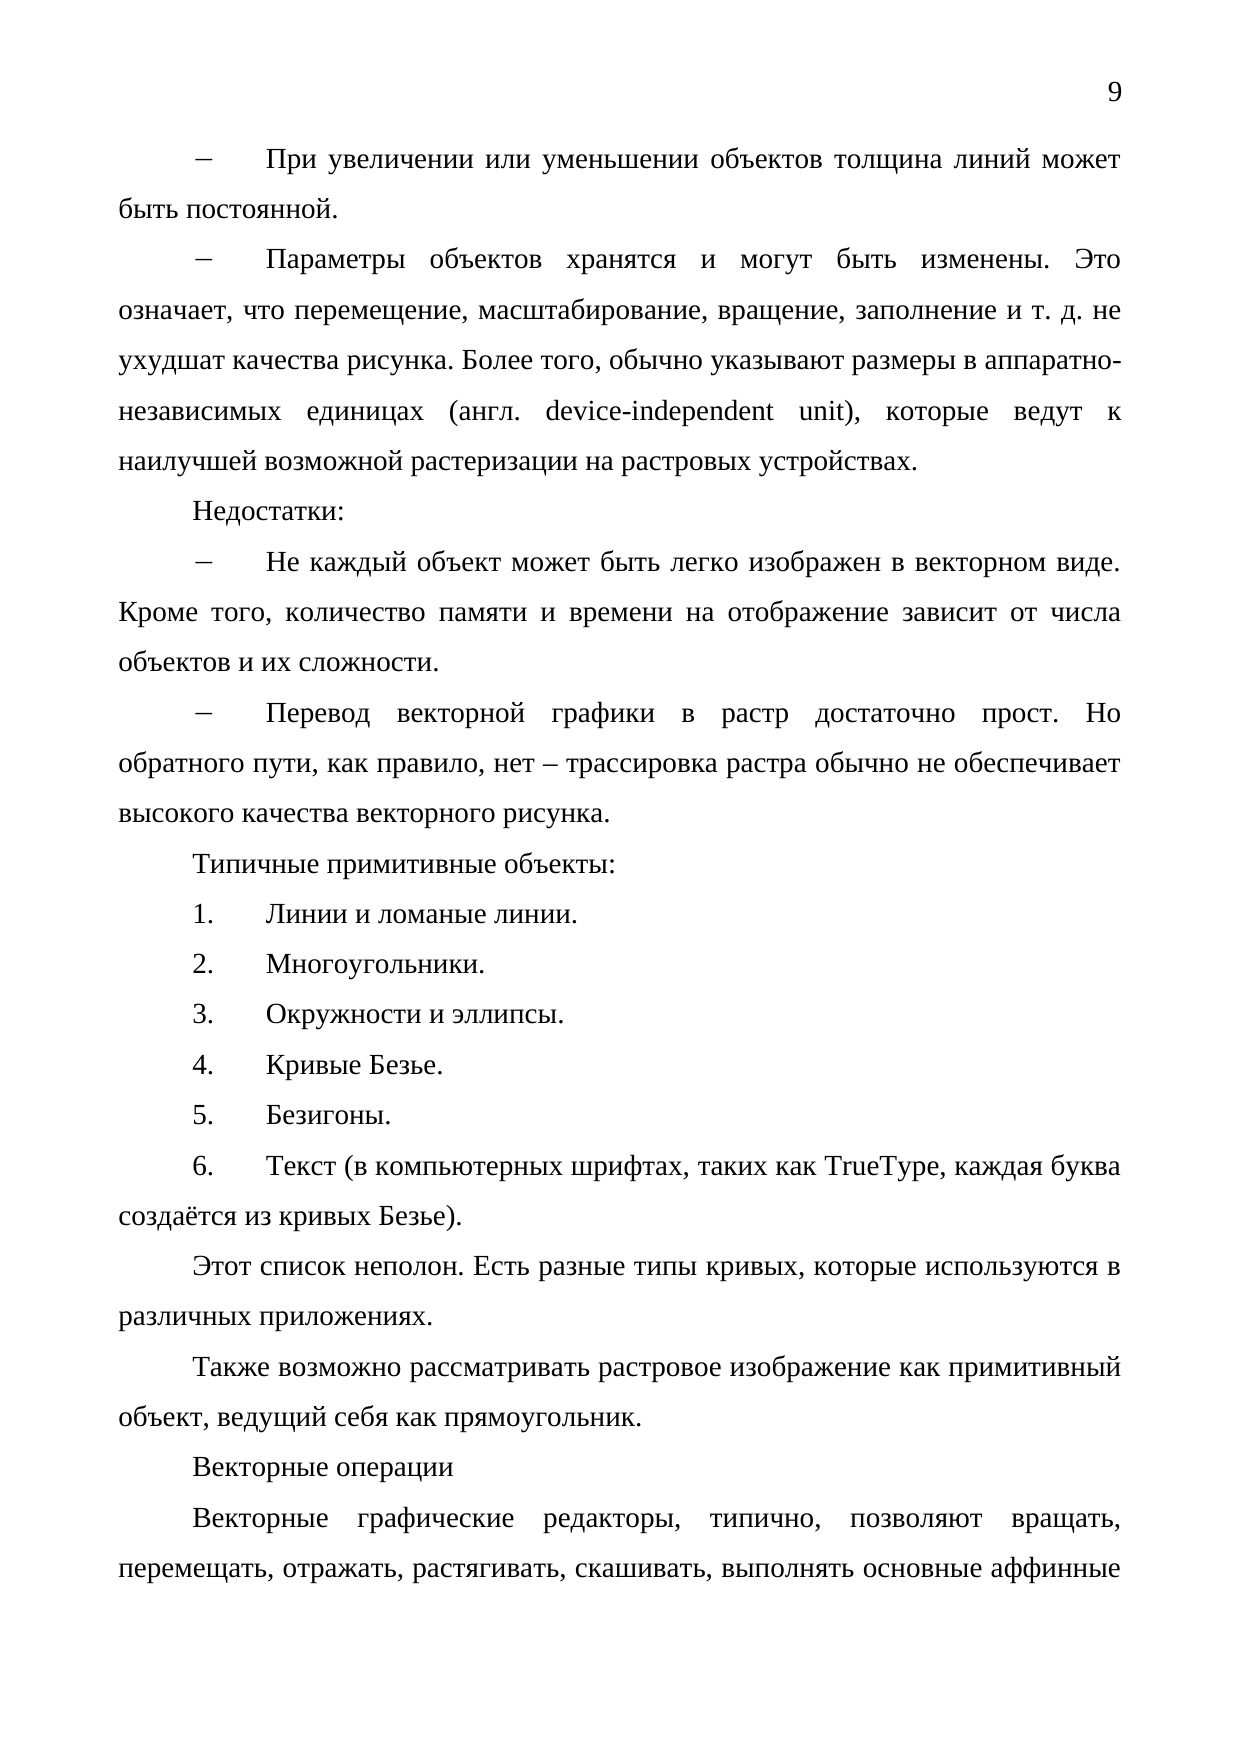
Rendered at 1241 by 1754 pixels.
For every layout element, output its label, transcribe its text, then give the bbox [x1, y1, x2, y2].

list Безигоны. [118, 1097, 1122, 1131]
list Перевод векторной графики в растр достаточно прост. Но обратного пути, как правило, нет – трассировка растра обычно не обеспечивает высокого качества векторного рисунка. [118, 695, 1122, 829]
list Параметры объектов хранятся и могут быть изменены. Это означает, что перемещение, масштабирование, вращение, заполнение и т. д. не ухудшат качества рисунка. Более того, обычно указывают размеры в аппаратно-независимых единицах (англ. device-independent unit), которые ведут к наилучшей возможной растеризации на растровых устройствах. [118, 242, 1122, 477]
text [118, 1500, 1122, 1584]
list Окружности и эллипсы. [118, 997, 1122, 1030]
list При увеличении или уменьшении объектов толщина линий может быть постоянной. [118, 141, 1122, 225]
list Текст (в компьютерных шрифтах, таких как TrueType, каждая буква создаётся из кривых Безье). [118, 1148, 1122, 1231]
text Типичные примитивные объекты: [118, 846, 1122, 879]
text Также возможно рассматривать растровое изображение как примитивный объект, ведущий себя как прямоугольник. [118, 1349, 1122, 1433]
text Недостатки: [118, 493, 1122, 527]
text Векторные операции [118, 1449, 1122, 1483]
list Не каждый объект может быть легко изображен в векторном виде. Кроме того, количество памяти и времени на отображение зависит от числа объектов и их сложности. [118, 544, 1122, 678]
list Линии и ломаные линии. [118, 896, 1122, 929]
text Этот список неполон. Есть разные типы кривых, которые используются в различных приложениях. [118, 1248, 1122, 1332]
list Кривые Безье. [118, 1047, 1122, 1081]
list Многоугольники. [118, 946, 1122, 980]
